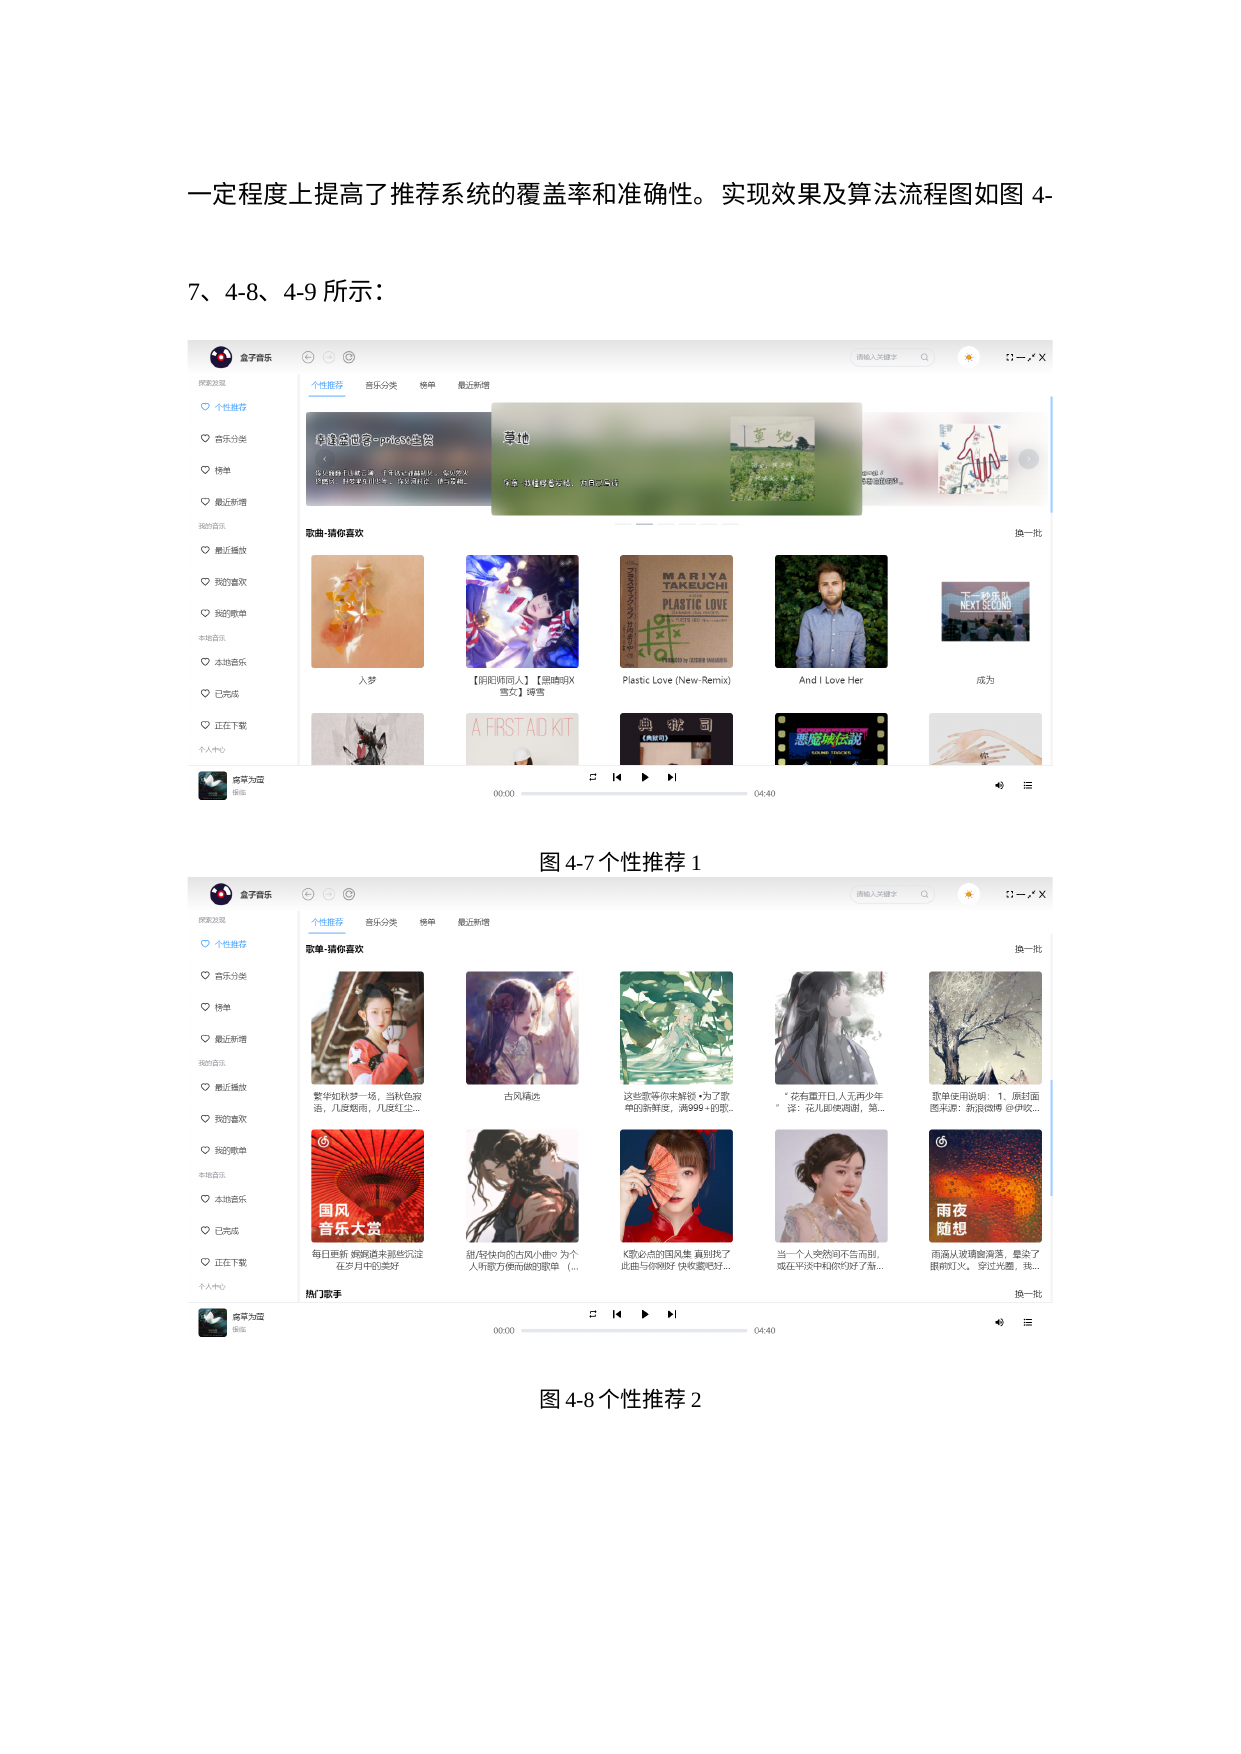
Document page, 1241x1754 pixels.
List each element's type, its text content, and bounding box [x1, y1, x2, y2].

text 图4-7个性推荐1 [187, 845, 1053, 877]
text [187, 160, 1053, 322]
picture [187, 877, 1053, 1342]
picture [187, 340, 1053, 805]
text 图4-8个性推荐2 [187, 1382, 1053, 1414]
